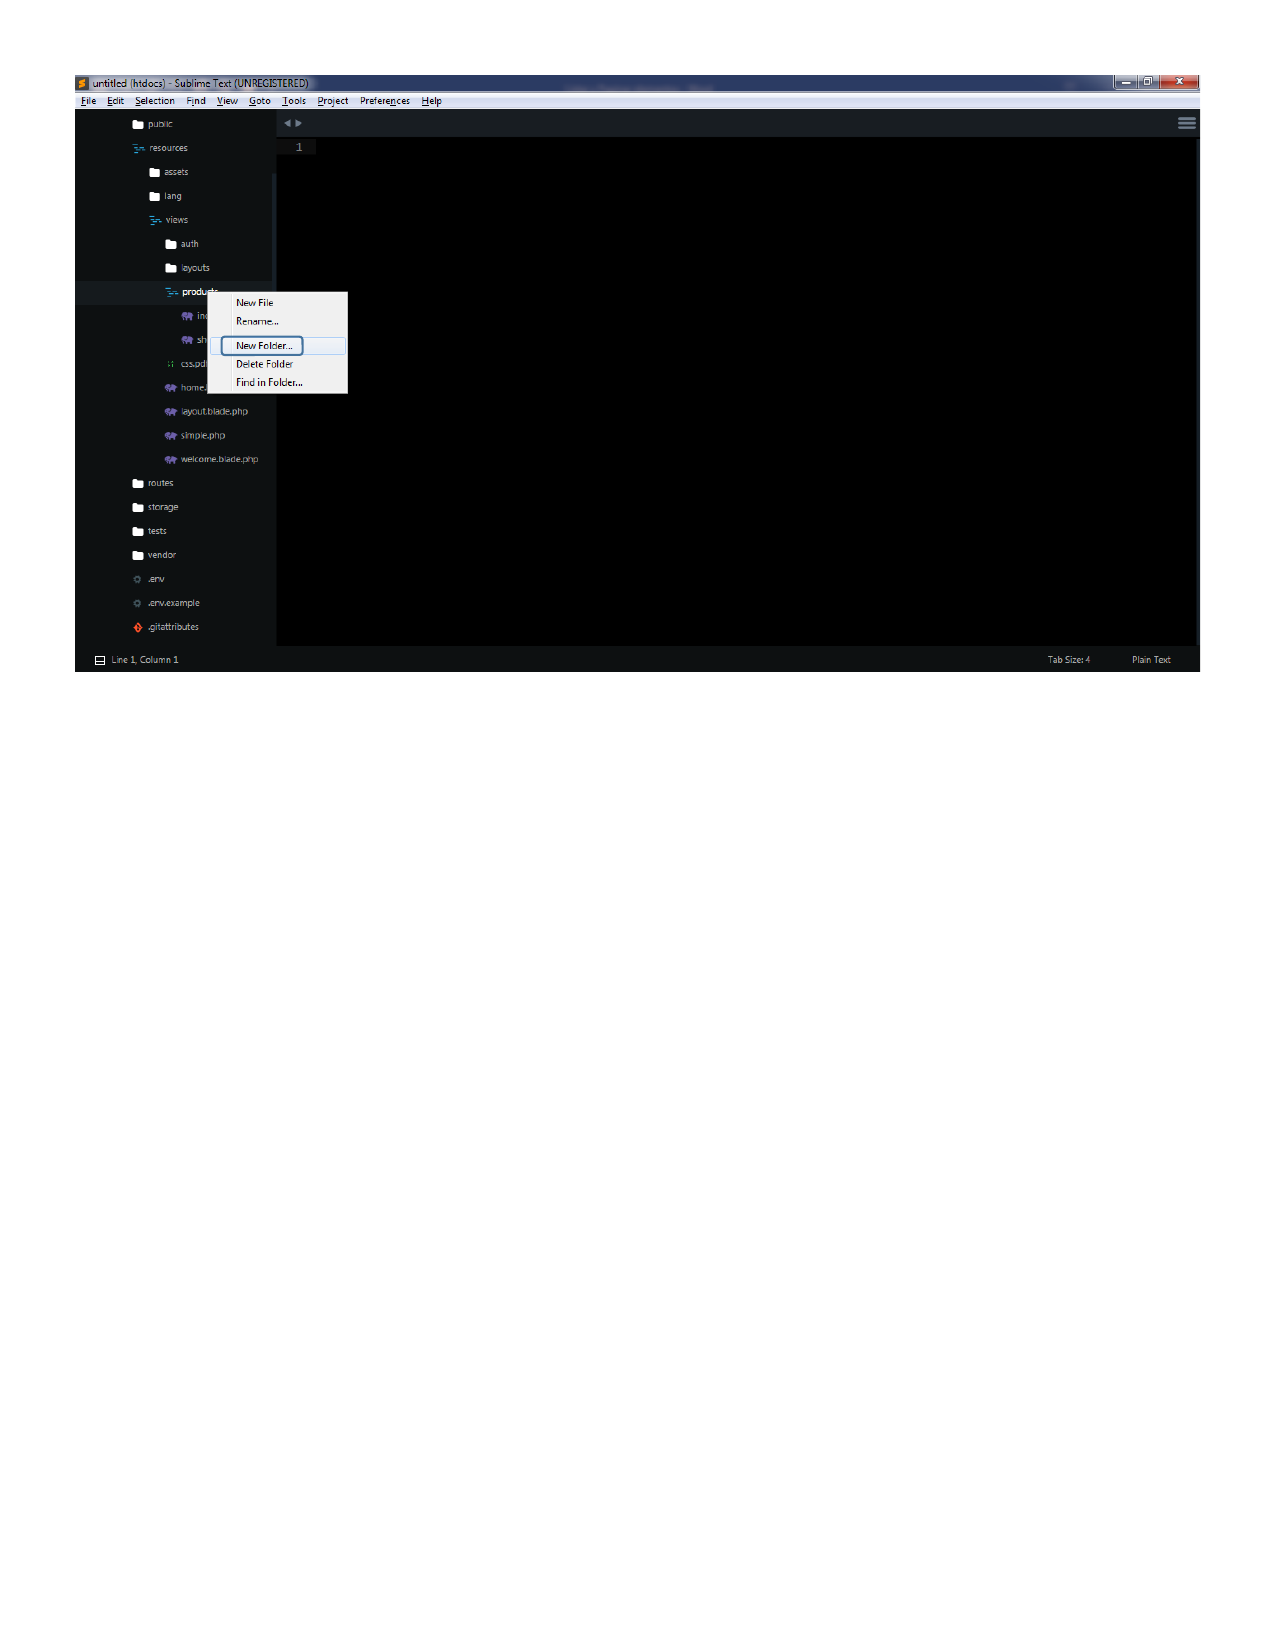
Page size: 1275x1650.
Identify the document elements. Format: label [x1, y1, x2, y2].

picture [75, 75, 1200, 672]
